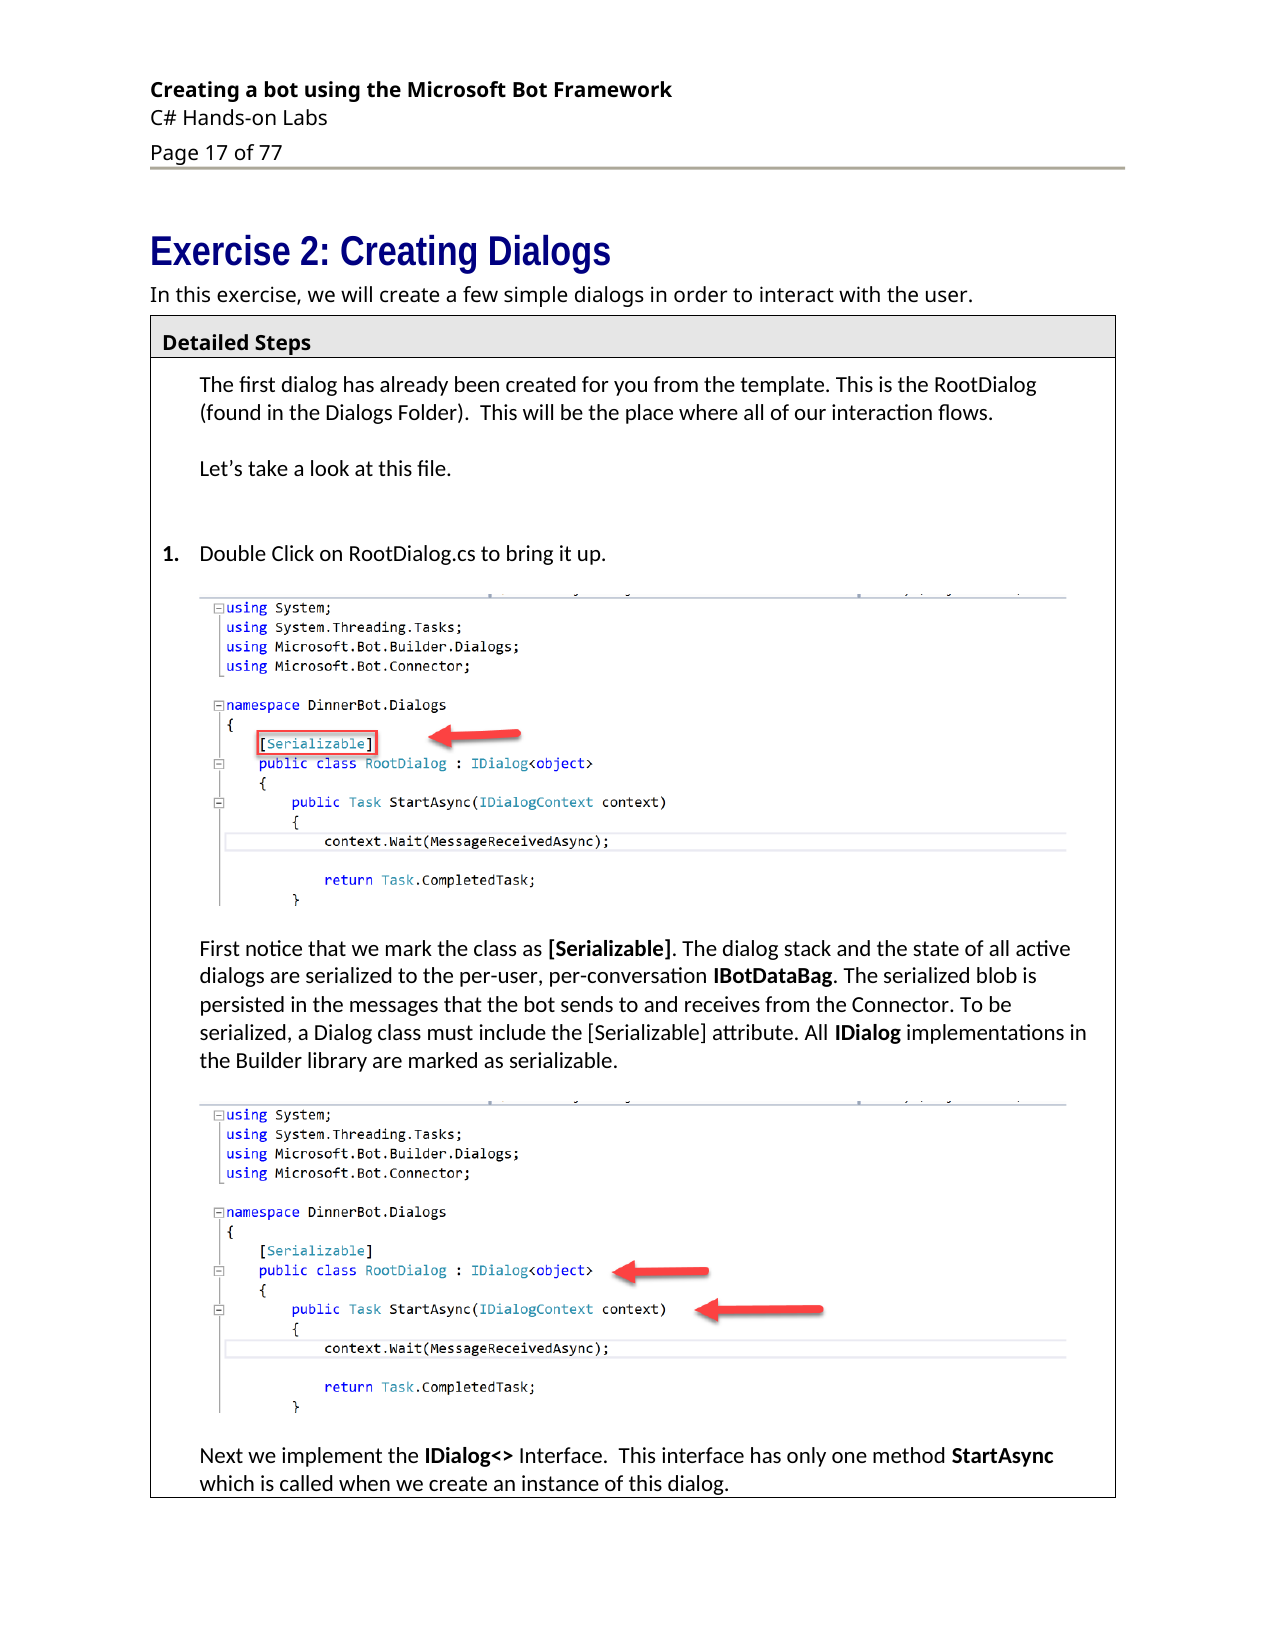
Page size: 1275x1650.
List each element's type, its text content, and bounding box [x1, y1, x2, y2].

text In this exercise, we will create a few simple dialogs in order to interact with the user. [150, 280, 1125, 309]
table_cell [151, 358, 1115, 1497]
table_header Detailed Steps [151, 316, 1115, 357]
picture [199, 1101, 1067, 1413]
subtitle Exercise 2: Creating Dialogs [150, 226, 1125, 274]
picture [199, 594, 1067, 906]
